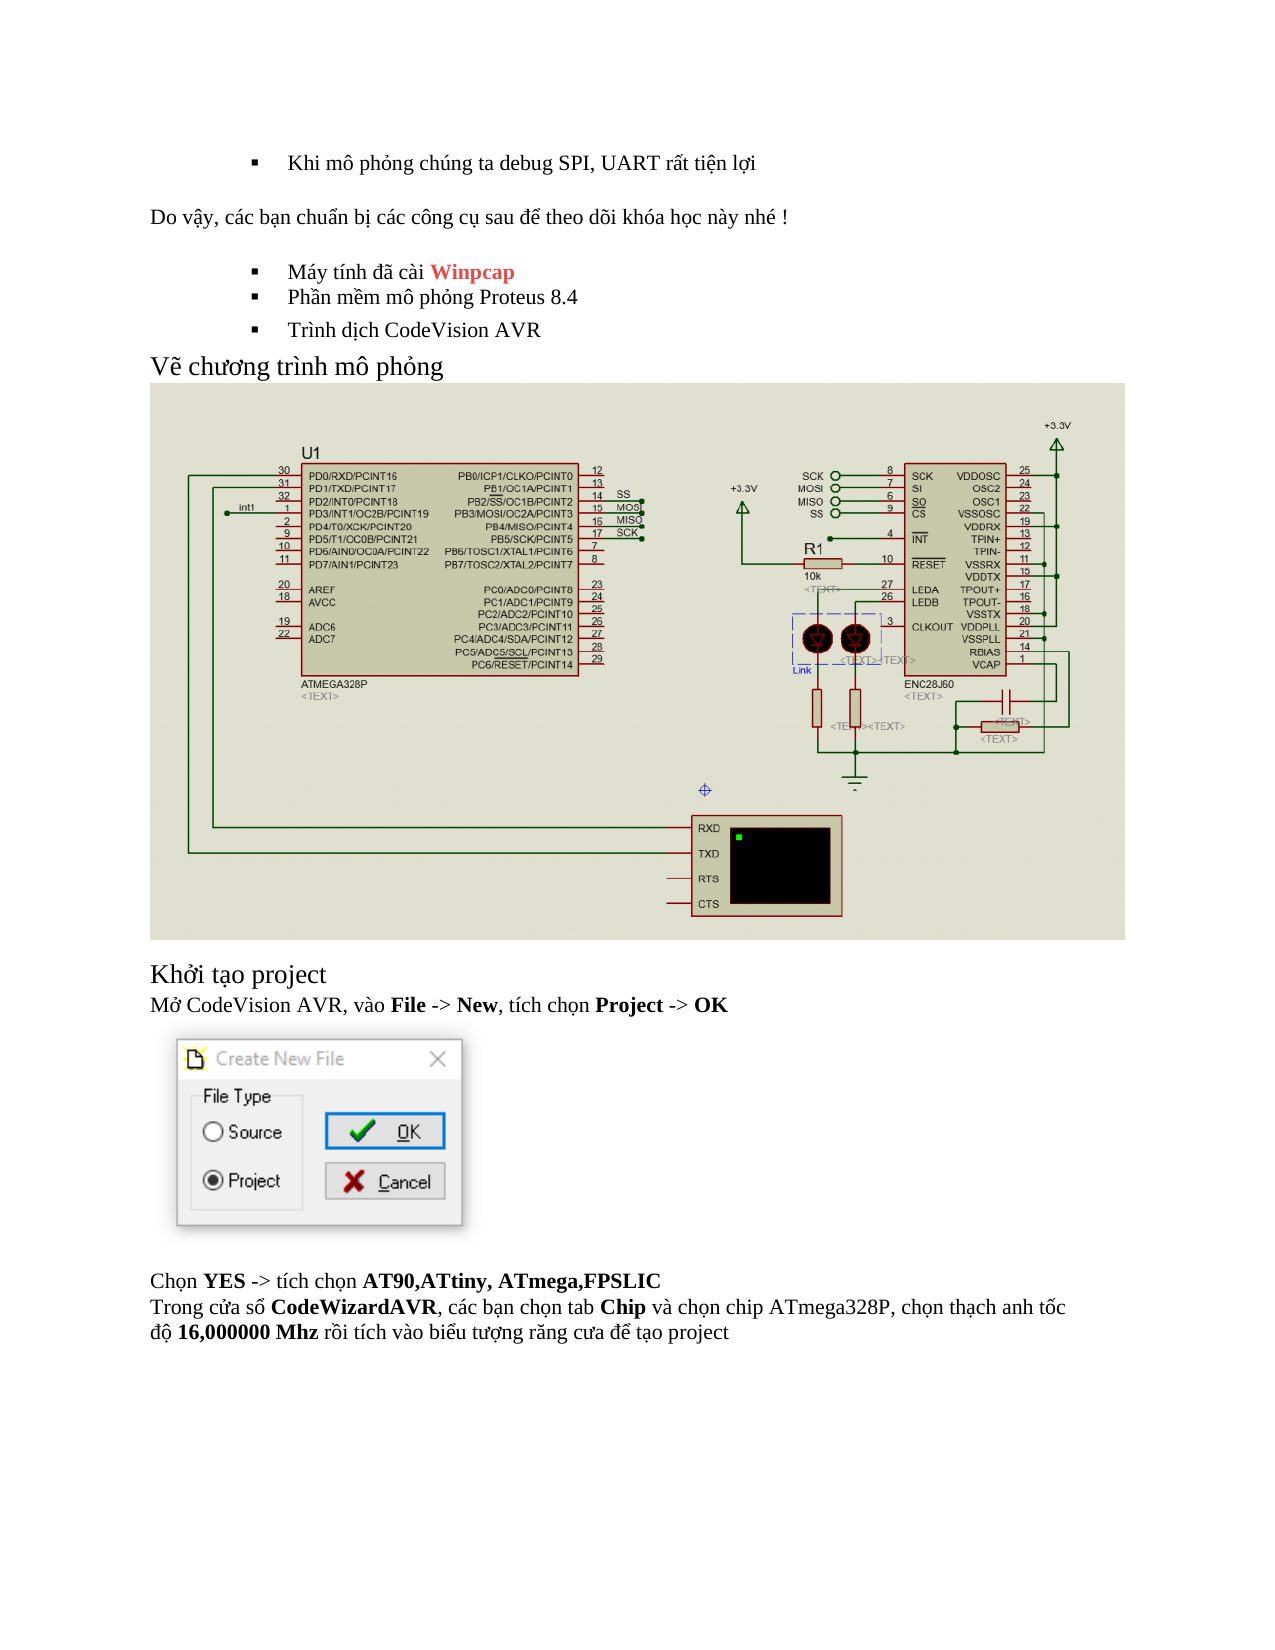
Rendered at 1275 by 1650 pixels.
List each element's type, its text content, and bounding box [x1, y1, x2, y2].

subtitle Vẽ chương trình mô phỏng [150, 350, 1125, 381]
subtitle Khởi tạo project [150, 958, 1125, 989]
picture [150, 383, 1125, 940]
picture [150, 1017, 495, 1250]
text Chọn YES -> tích chọn AT90,ATtiny, ATmega,FPSLIC [150, 1268, 1125, 1294]
list Máy tính đã cài Winpcap [250, 259, 1125, 284]
list Khi mô phỏng chúng ta debug SPI, UART rất tiện lợi [250, 150, 1125, 175]
list Phần mềm mô phỏng Proteus 8.4 [250, 284, 1125, 309]
text Trong cửa sổ CodeWizardAVR, các bạn chọn tab Chip và chọn chip ATmega328P, chọn thạch anh tốc độ 16,000000 Mhz rồi tích vào biểu tượng răng cưa để tạo project [150, 1294, 1125, 1344]
text Do vậy, các bạn chuẩn bị các công cụ sau để theo dõi khóa học này nhé ! [150, 204, 1125, 229]
list Trình dịch CodeVision AVR [250, 317, 1125, 342]
text Mở CodeVision AVR, vào File -> New, tích chọn Project -> OK [150, 992, 1125, 1017]
